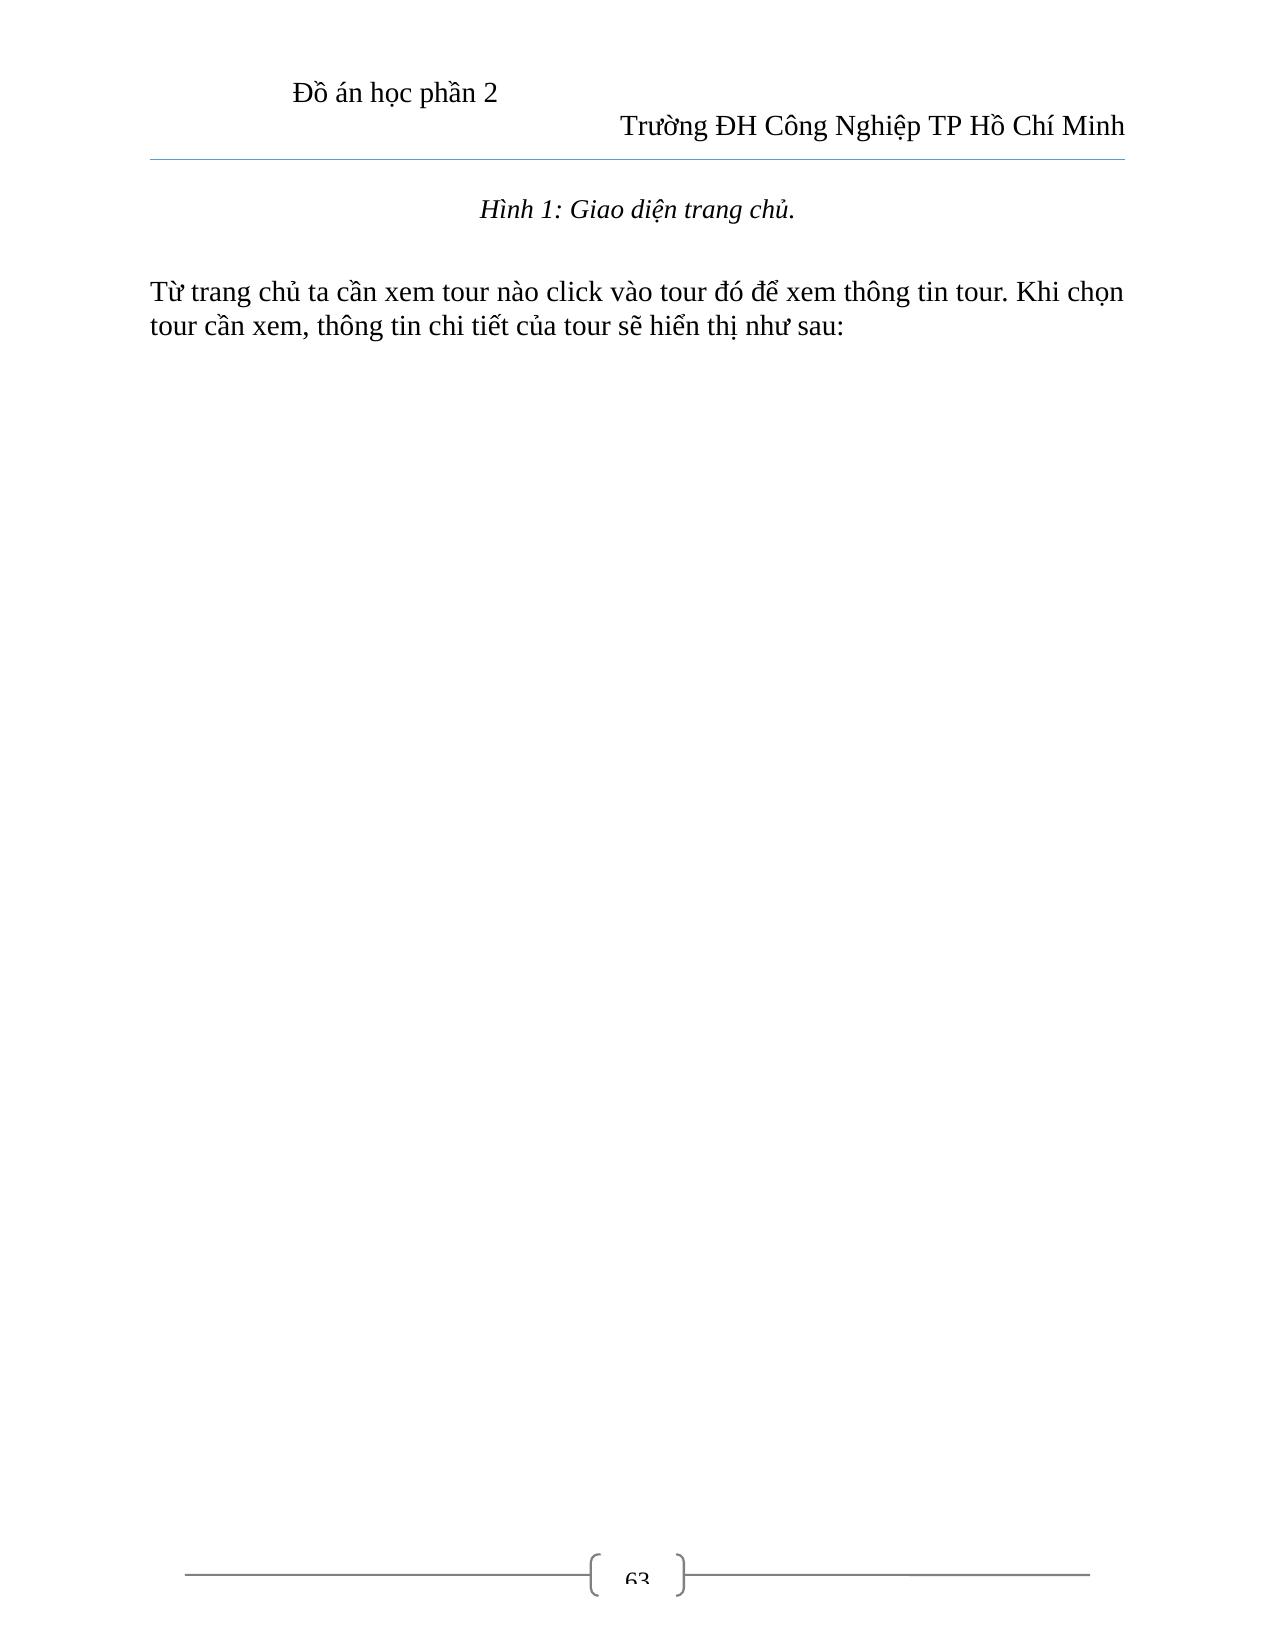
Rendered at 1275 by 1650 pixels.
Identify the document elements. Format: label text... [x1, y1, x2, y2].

list Hình 1: Giao diện trang chủ. [150, 193, 1125, 224]
list Từ trang chủ ta cần xem tour nào click vào tour đó để xem thông tin tour. Khi chọn tour cần xem, thông tin chi tiết của tour sẽ hiển thị như sau: [150, 274, 1125, 341]
